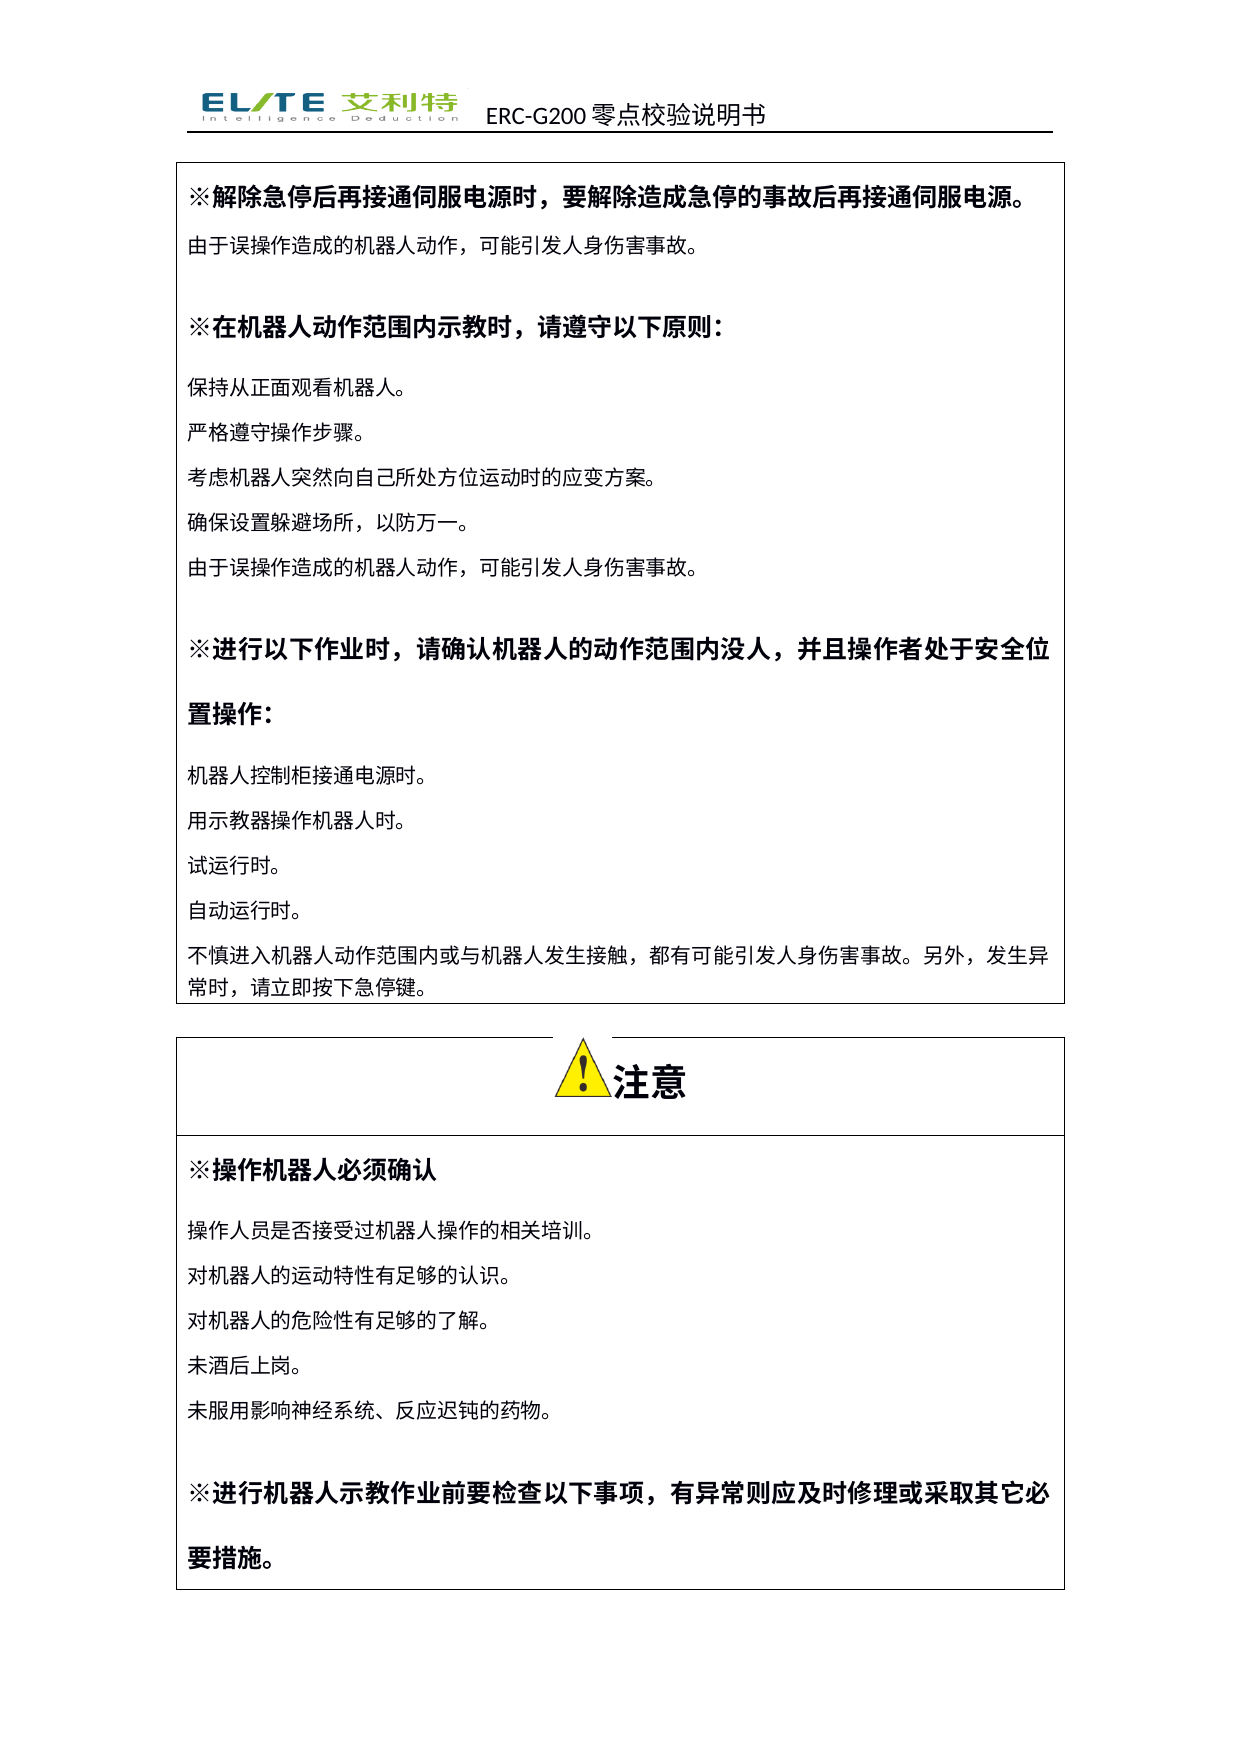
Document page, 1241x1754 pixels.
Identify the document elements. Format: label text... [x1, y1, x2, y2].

picture [187, 88, 469, 124]
table_header 注意 [177, 1038, 1064, 1135]
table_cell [177, 1136, 1064, 1589]
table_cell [177, 163, 1064, 1003]
picture [553, 1037, 613, 1097]
